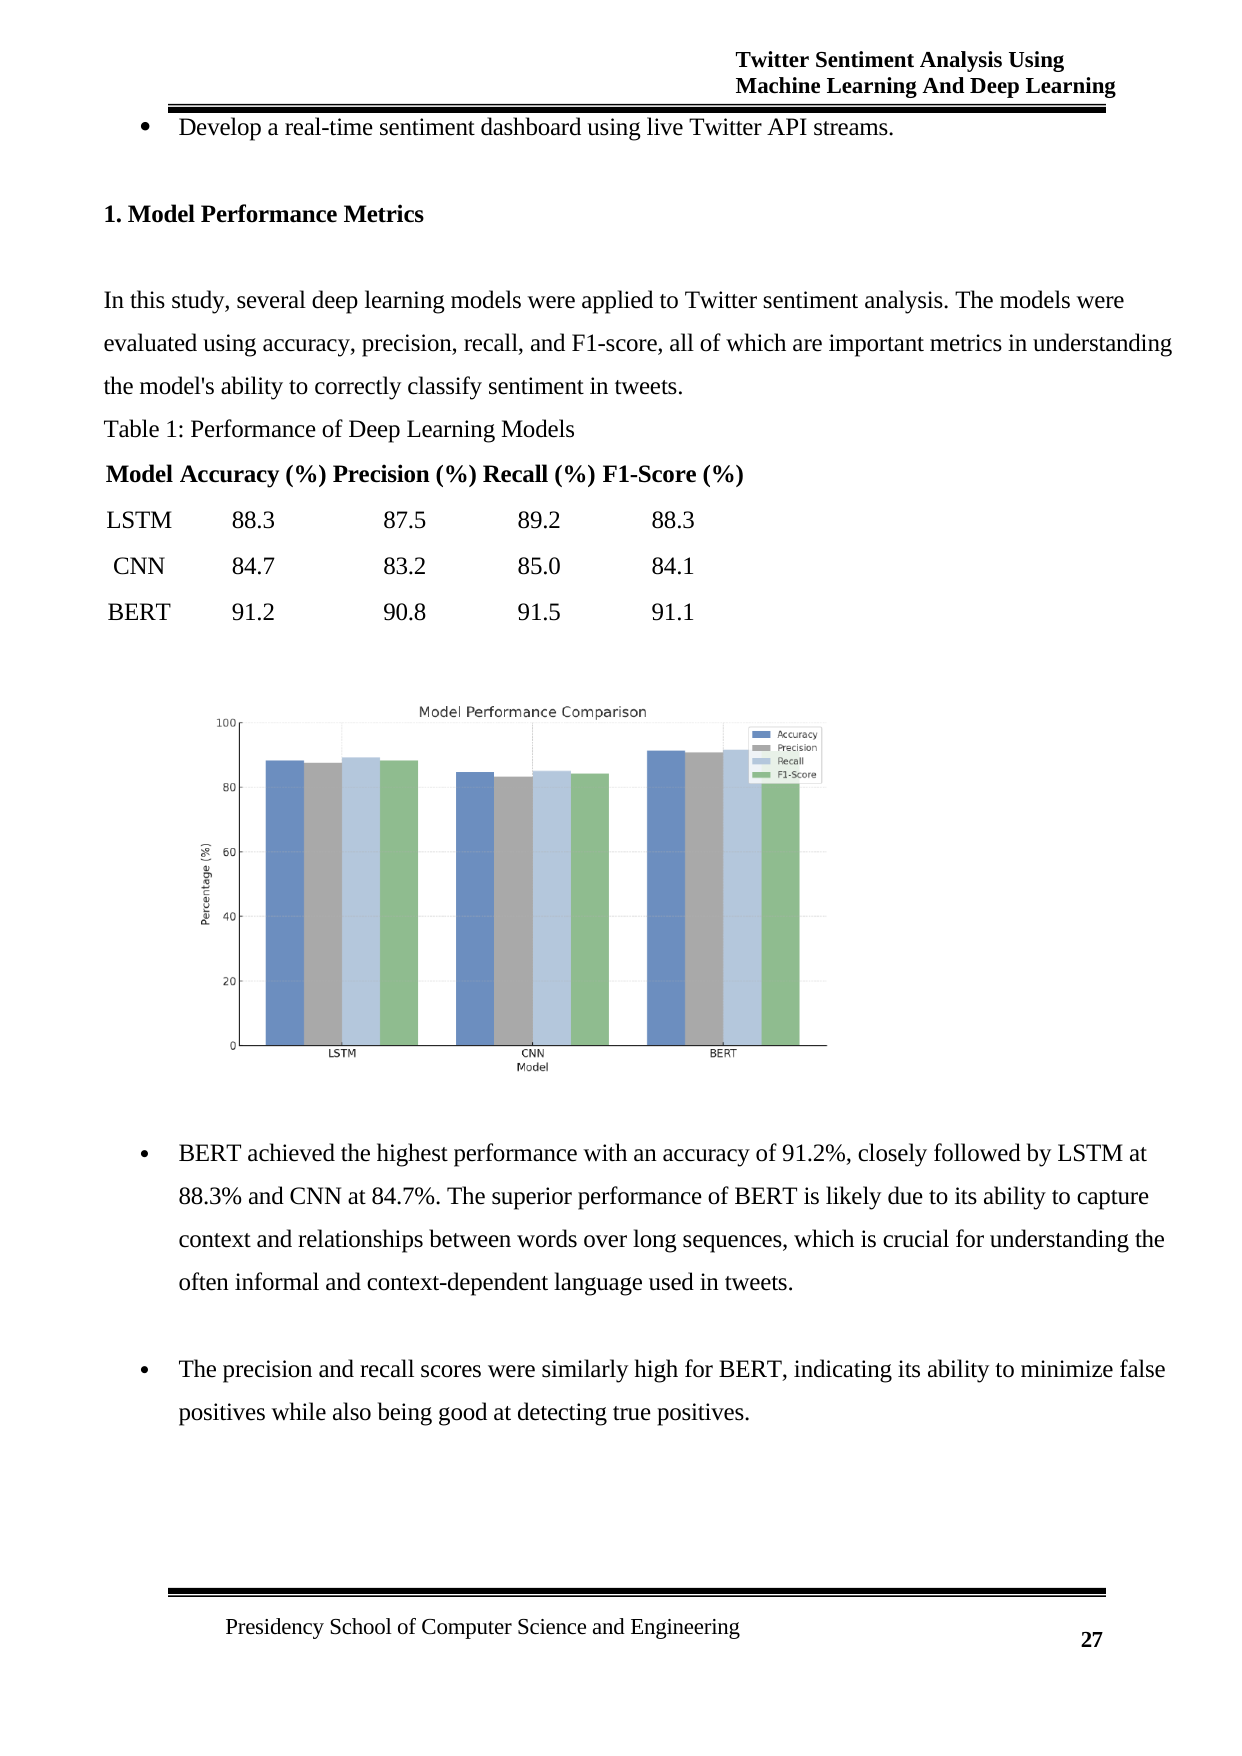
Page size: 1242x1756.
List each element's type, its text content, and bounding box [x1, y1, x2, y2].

table_header Model [102, 458, 177, 504]
table_cell 87.5 [330, 504, 480, 550]
text 1. Model Performance Metrics [103, 199, 1183, 227]
list Develop a real-time sentiment dashboard using live Twitter API streams. [141, 112, 1183, 141]
table_cell BERT [102, 596, 177, 642]
table_cell 91.5 [480, 596, 598, 642]
table_header Precision (%) [330, 458, 480, 504]
picture [178, 685, 851, 1081]
table_cell 89.2 [480, 504, 598, 550]
table_header F1-Score (%) [599, 458, 748, 504]
table_cell LSTM [102, 504, 177, 550]
table_cell 90.8 [330, 596, 480, 642]
table_cell CNN [102, 550, 177, 596]
table_cell 83.2 [330, 550, 480, 596]
table_cell 91.2 [177, 596, 330, 642]
table_cell 85.0 [480, 550, 598, 596]
table_header Recall (%) [480, 458, 598, 504]
text Table 1: Performance of Deep Learning Models [103, 414, 1183, 443]
table_header Accuracy (%) [177, 458, 330, 504]
table_cell 88.3 [599, 504, 748, 550]
list BERT achieved the highest performance with an accuracy of 91.2%, closely followed by LSTM at 88.3% and CNN at 84.7%. The superior performance of BERT is likely due to its ability to capture context and relationships between words over long sequences, which is crucial for understanding the often informal and context-dependent language used in tweets. [141, 1138, 1183, 1296]
list The precision and recall scores were similarly high for BERT, indicating its ability to minimize false positives while also being good at detecting true positives. [141, 1354, 1183, 1426]
table_cell 91.1 [599, 596, 748, 642]
table_cell 84.7 [177, 550, 330, 596]
table_cell 88.3 [177, 504, 330, 550]
text In this study, several deep learning models were applied to Twitter sentiment analysis. The models were evaluated using accuracy, precision, recall, and F1-score, all of which are important metrics in understanding the model's ability to correctly classify sentiment in tweets. [103, 285, 1183, 400]
table_cell 84.1 [599, 550, 748, 596]
